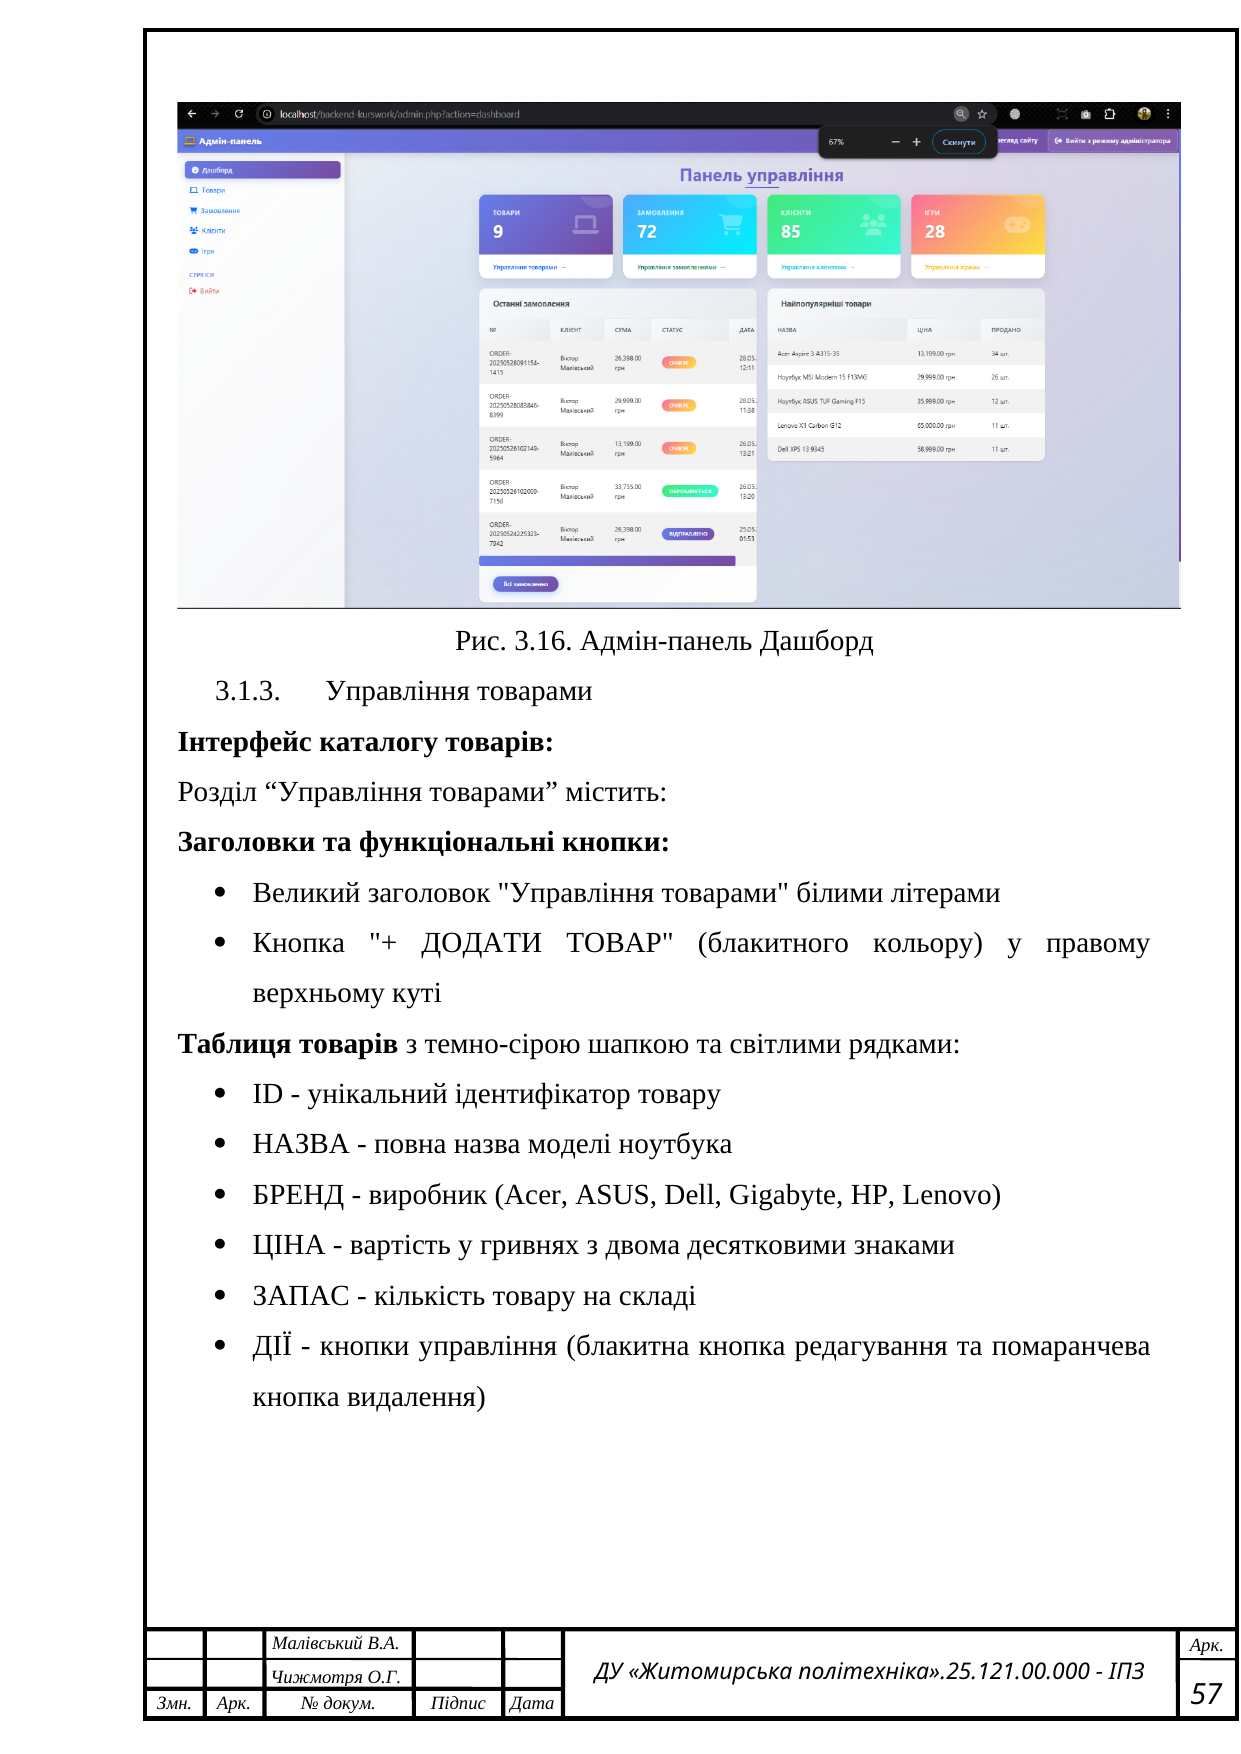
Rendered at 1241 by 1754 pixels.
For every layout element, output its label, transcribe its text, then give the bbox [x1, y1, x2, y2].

text Інтерфейс каталогу товарів: [177, 724, 1152, 757]
list НАЗВА - повна назва моделі ноутбука [215, 1127, 1152, 1160]
list ЦІНА - вартість у гривнях з двома десятковими знаками [215, 1227, 1152, 1261]
text Таблиця товарів з темно-сірою шапкою та світлими рядками: [177, 1026, 1152, 1059]
list ЗАПАС - кількість товару на складі [215, 1278, 1152, 1312]
text Заголовки та функціональні кнопки: [177, 824, 1152, 858]
list Управління товарами [215, 673, 1152, 707]
text Розділ “Управління товарами” містить: [177, 774, 1152, 808]
list ДІЇ - кнопки управління (блакитна кнопка редагування та помаранчева кнопка видалення) [215, 1328, 1152, 1412]
text Рис. 3.16. Адмін-панель Дашборд [177, 623, 1152, 657]
list ID - унікальний ідентифікатор товару [215, 1076, 1152, 1110]
picture [177, 102, 1181, 609]
list БРЕНД - виробник (Acer, ASUS, Dell, Gigabyte, HP, Lenovo) [215, 1177, 1152, 1211]
list Великий заголовок "Управління товарами" білими літерами [215, 875, 1152, 908]
list Кнопка "+ ДОДАТИ ТОВАР" (блакитного кольору) у правому верхньому куті [215, 925, 1152, 1009]
